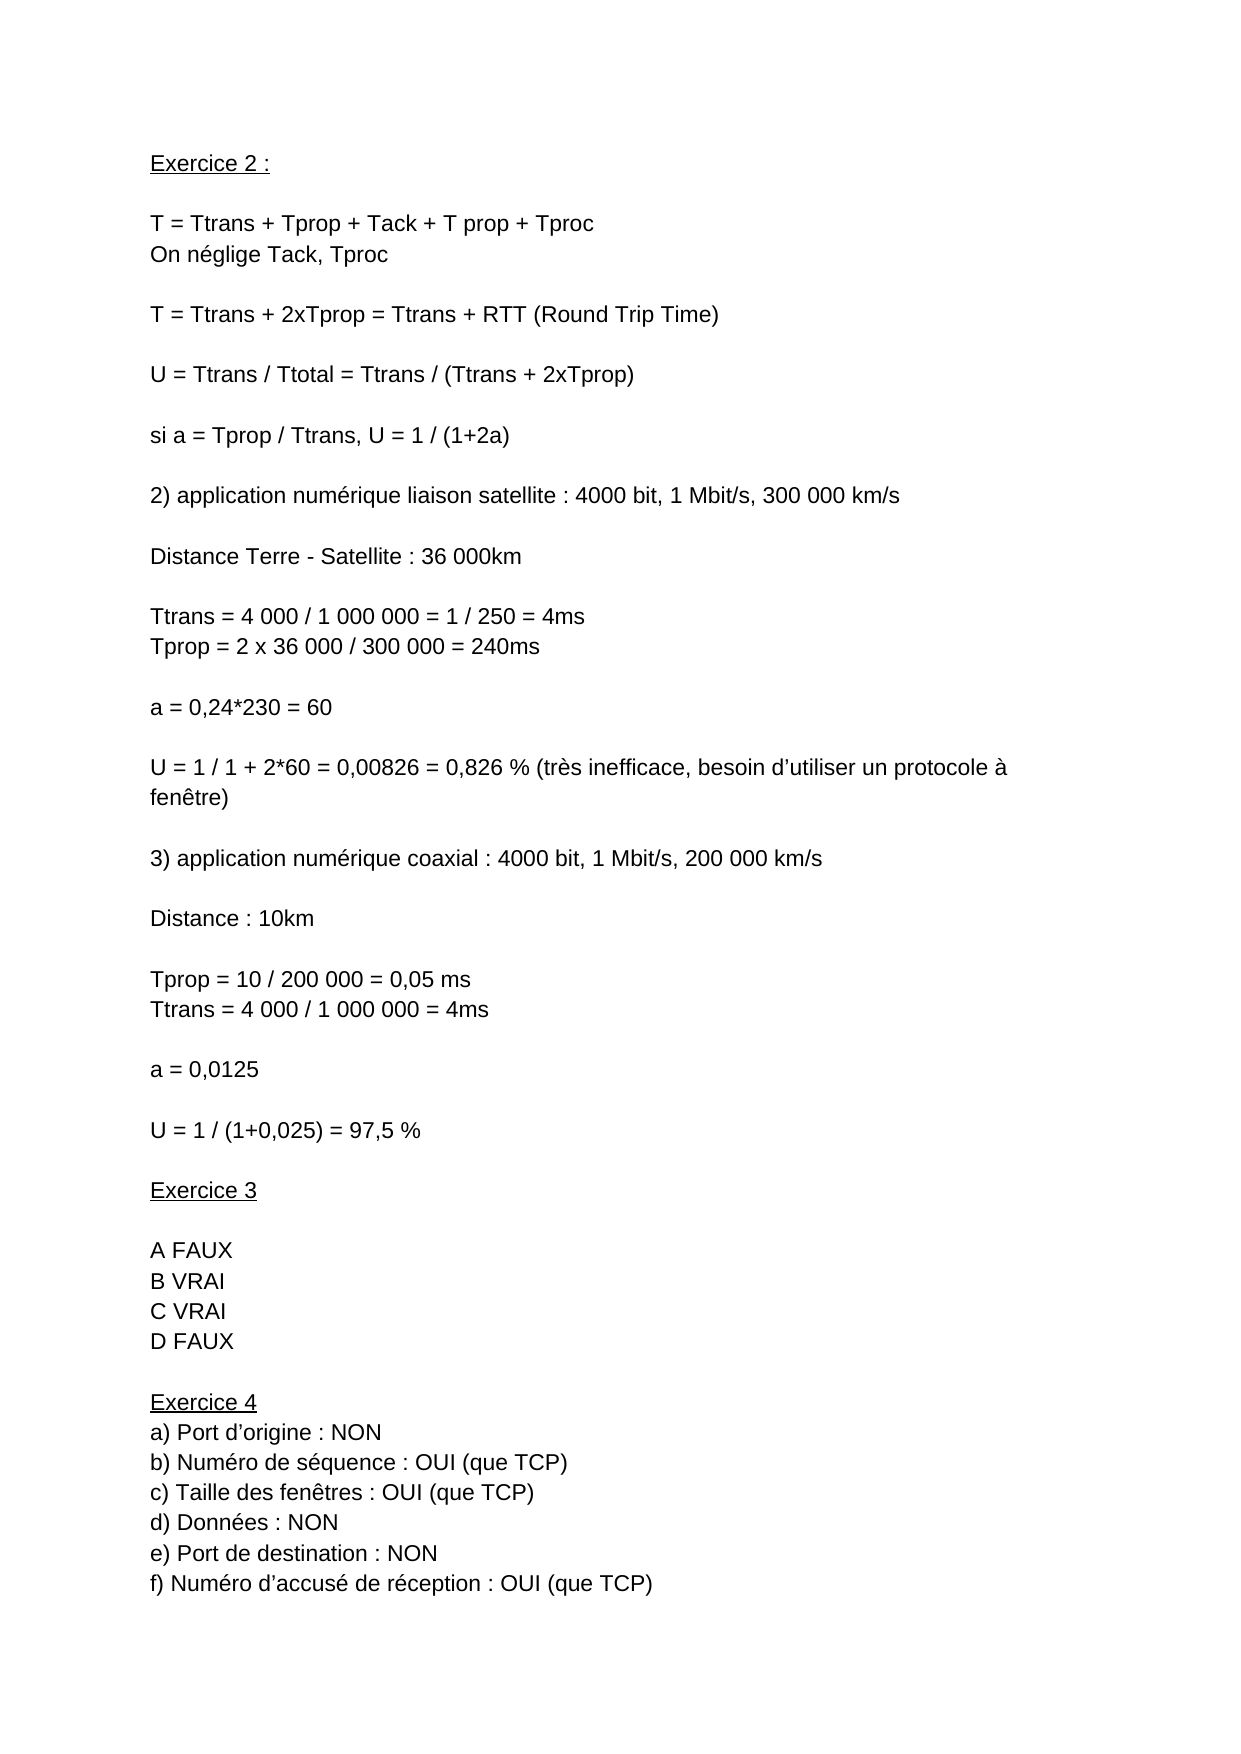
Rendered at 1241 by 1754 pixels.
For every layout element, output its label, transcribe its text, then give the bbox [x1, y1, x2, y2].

text On néglige Tack, Tproc [150, 241, 1090, 267]
text T = Ttrans + Tprop + Tack + T prop + Tproc [150, 210, 1090, 237]
text c) Taille des fenêtres : OUI (que TCP) [150, 1479, 1090, 1506]
text si a = Tprop / Ttrans, U = 1 / (1+2a) [150, 422, 1090, 448]
text Ttrans = 4 000 / 1 000 000 = 4ms [150, 996, 1090, 1022]
text B VRAI [150, 1268, 1090, 1294]
text C VRAI [150, 1298, 1090, 1324]
text Distance : 10km [150, 905, 1090, 932]
text Exercice 3 [150, 1177, 1090, 1203]
text d) Données : NON [150, 1509, 1090, 1536]
text 3) application numérique coaxial : 4000 bit, 1 Mbit/s, 200 000 km/s [150, 845, 1090, 871]
text Tprop = 2 x 36 000 / 300 000 = 240ms [150, 633, 1090, 660]
text f) Numéro d’accusé de réception : OUI (que TCP) [150, 1570, 1090, 1596]
text 2) application numérique liaison satellite : 4000 bit, 1 Mbit/s, 300 000 km/s [150, 482, 1090, 509]
text Exercice 2 : [150, 150, 1090, 176]
text U = 1 / (1+0,025) = 97,5 % [150, 1117, 1090, 1143]
text T = Ttrans + 2xTprop = Ttrans + RTT (Round Trip Time) [150, 301, 1090, 327]
text Distance Terre - Satellite : 36 000km [150, 543, 1090, 569]
text Exercice 4 [150, 1388, 1090, 1415]
text e) Port de destination : NON [150, 1539, 1090, 1566]
text U = 1 / 1 + 2*60 = 0,00826 = 0,826 % (très inefficace, besoin d’utiliser un protocole à fenêtre) [150, 754, 1090, 811]
text a = 0,24*230 = 60 [150, 694, 1090, 720]
text b) Numéro de séquence : OUI (que TCP) [150, 1449, 1090, 1475]
text D FAUX [150, 1328, 1090, 1354]
text a = 0,0125 [150, 1056, 1090, 1083]
text U = Ttrans / Ttotal = Ttrans / (Ttrans + 2xTprop) [150, 361, 1090, 388]
text Tprop = 10 / 200 000 = 0,05 ms [150, 966, 1090, 992]
text A FAUX [150, 1237, 1090, 1264]
text Ttrans = 4 000 / 1 000 000 = 1 / 250 = 4ms [150, 603, 1090, 629]
text a) Port d’origine : NON [150, 1419, 1090, 1445]
